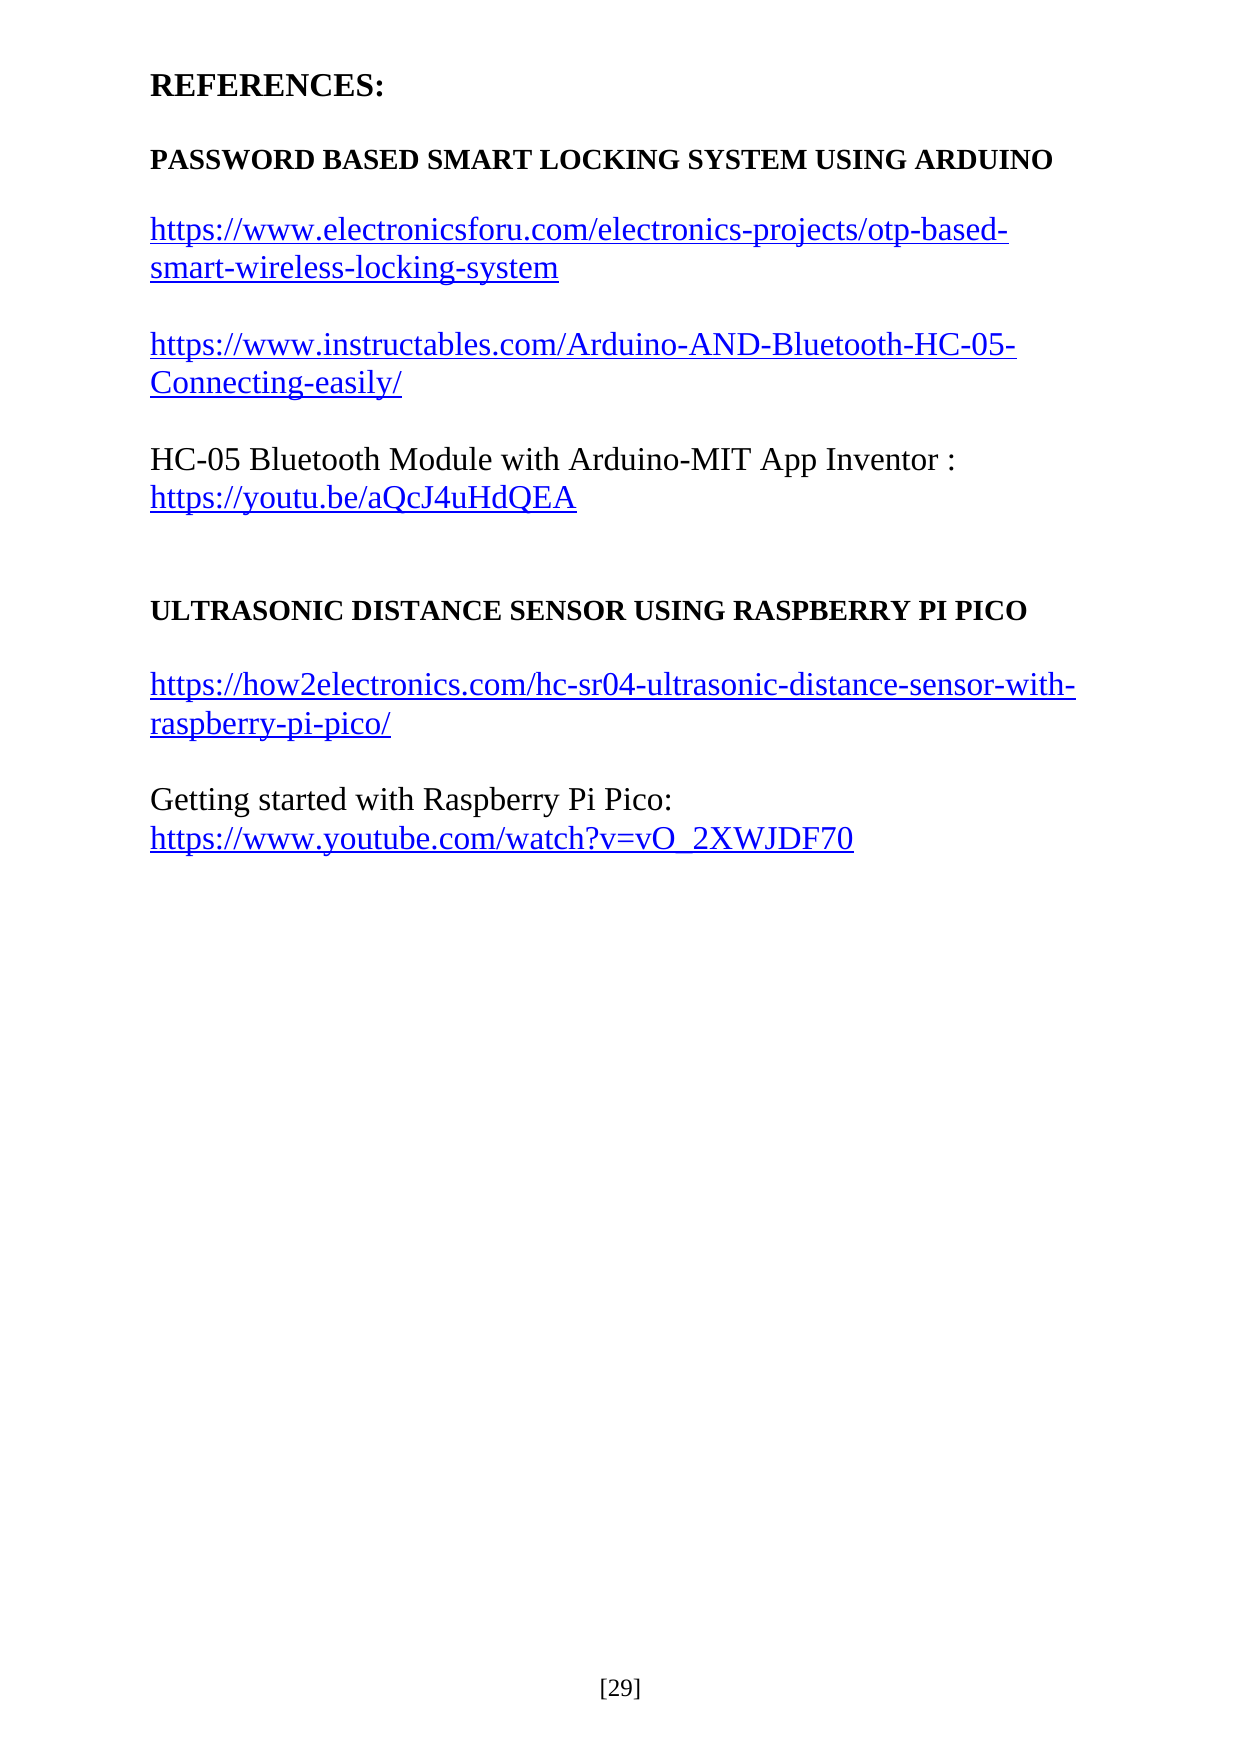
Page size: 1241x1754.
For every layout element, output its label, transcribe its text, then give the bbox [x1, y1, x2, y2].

text https://youtu.be/aQcJ4uHdQEA [150, 478, 1090, 516]
text https://www.youtube.com/watch?v=vO_2XWJDF70 [150, 818, 1090, 856]
text https://www.instructables.com/Arduino-AND-Bluetooth-HC-05-Connecting-easily/ [150, 324, 1090, 401]
text REFERENCES: [150, 66, 1090, 104]
text PASSWORD BASED SMART LOCKING SYSTEM USING ARDUINO [150, 142, 1090, 176]
text https://how2electronics.com/hc-sr04-ultrasonic-distance-sensor-with-raspberry-pi-pico/ [150, 664, 1090, 741]
text HC-05 Bluetooth Module with Arduino-MIT App Inventor : [150, 439, 1090, 478]
text Getting started with Raspberry Pi Pico: [150, 779, 1090, 818]
text ULTRASONIC DISTANCE SENSOR USING RASPBERRY PI PICO [150, 593, 1090, 626]
text https://www.electronicsforu.com/electronics-projects/otp-based-smart-wireless-locking-system [150, 209, 1090, 286]
